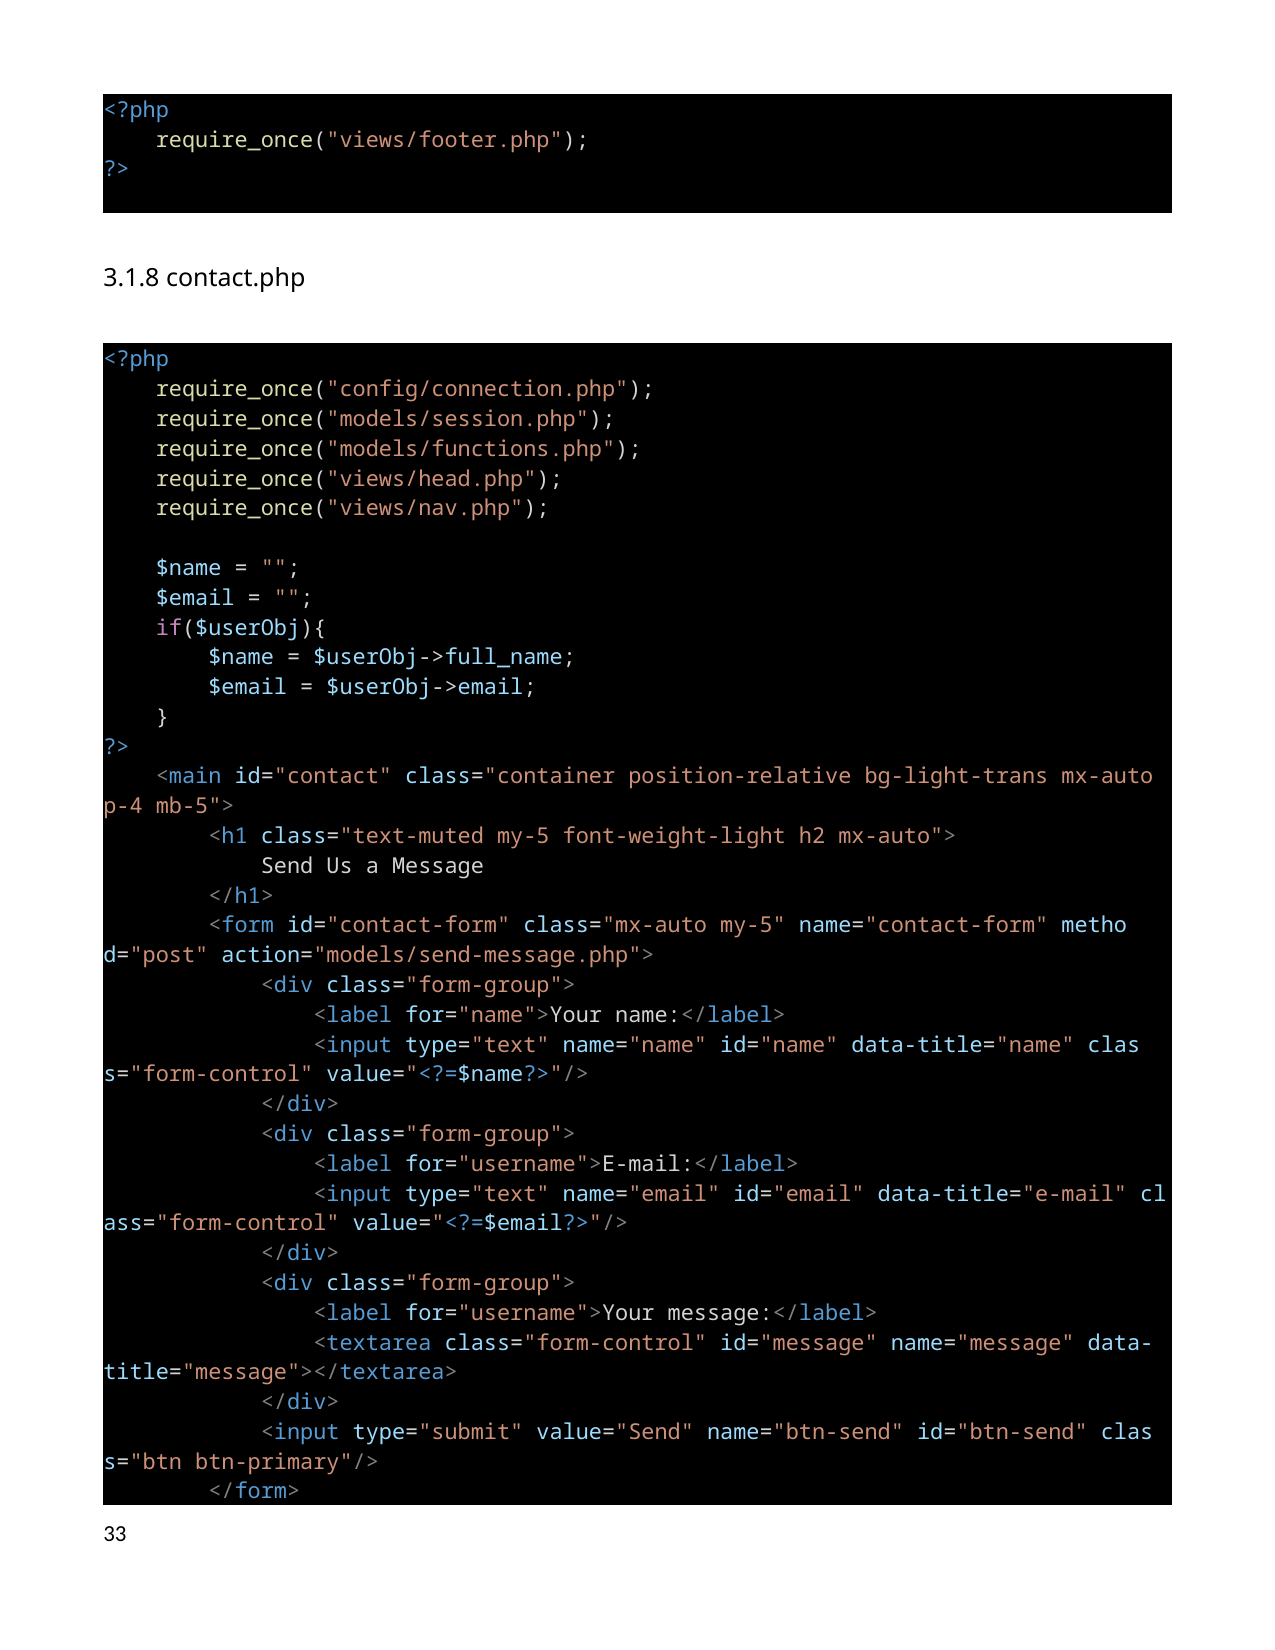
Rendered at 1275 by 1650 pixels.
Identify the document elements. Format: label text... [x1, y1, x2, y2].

text require_once("models/functions.php"); [103, 433, 1172, 463]
text <h1 class="text-muted my-5 font-weight-light h2 mx-auto"> [103, 820, 1172, 850]
text <div class="form-group"> [103, 1267, 1172, 1297]
text <form id="contact-form" class="mx-auto my-5" name="contact-form" method="post" action="models/send-message.php"> [103, 909, 1172, 969]
text <?php [103, 94, 1172, 123]
text </div> [103, 1386, 1172, 1416]
text <label for="username">Your message:</label> [103, 1297, 1172, 1327]
text } [103, 701, 1172, 731]
text </div> [103, 1088, 1172, 1118]
text </form> [103, 1476, 1172, 1505]
text require_once("views/head.php"); [103, 463, 1172, 492]
text $email = ""; [103, 582, 1172, 612]
text $name = ""; [103, 552, 1172, 582]
subtitle 3.1.8 contact.php [103, 260, 1172, 294]
text <main id="contact" class="container position-relative bg-light-trans mx-auto p-4 mb-5"> [103, 761, 1172, 820]
text <div class="form-group"> [103, 969, 1172, 999]
text require_once("views/nav.php"); [103, 492, 1172, 522]
text <input type="submit" value="Send" name="btn-send" id="btn-send" class="btn btn-primary"/> [103, 1416, 1172, 1476]
text $name = $userObj->full_name; [103, 641, 1172, 671]
text Send Us a Message [103, 850, 1172, 880]
text require_once("config/connection.php"); [103, 373, 1172, 403]
text <label for="username">E-mail:</label> [103, 1148, 1172, 1178]
text $email = $userObj->email; [103, 671, 1172, 701]
text if($userObj){ [103, 612, 1172, 641]
text <input type="text" name="email" id="email" data-title="e-mail" class="form-control" value="<?=$email?>"/> [103, 1178, 1172, 1237]
text <?php [103, 343, 1172, 373]
text </div> [103, 1237, 1172, 1267]
text <label for="name">Your name:</label> [103, 999, 1172, 1029]
text <input type="text" name="name" id="name" data-title="name" class="form-control" value="<?=$name?>"/> [103, 1029, 1172, 1088]
text </h1> [103, 880, 1172, 909]
text require_once("views/footer.php"); [103, 123, 1172, 153]
text require_once("models/session.php"); [103, 403, 1172, 433]
text ?> [103, 731, 1172, 761]
text <textarea class="form-control" id="message" name="message" data-title="message"></textarea> [103, 1327, 1172, 1386]
text <div class="form-group"> [103, 1118, 1172, 1148]
text ?> [103, 153, 1172, 183]
